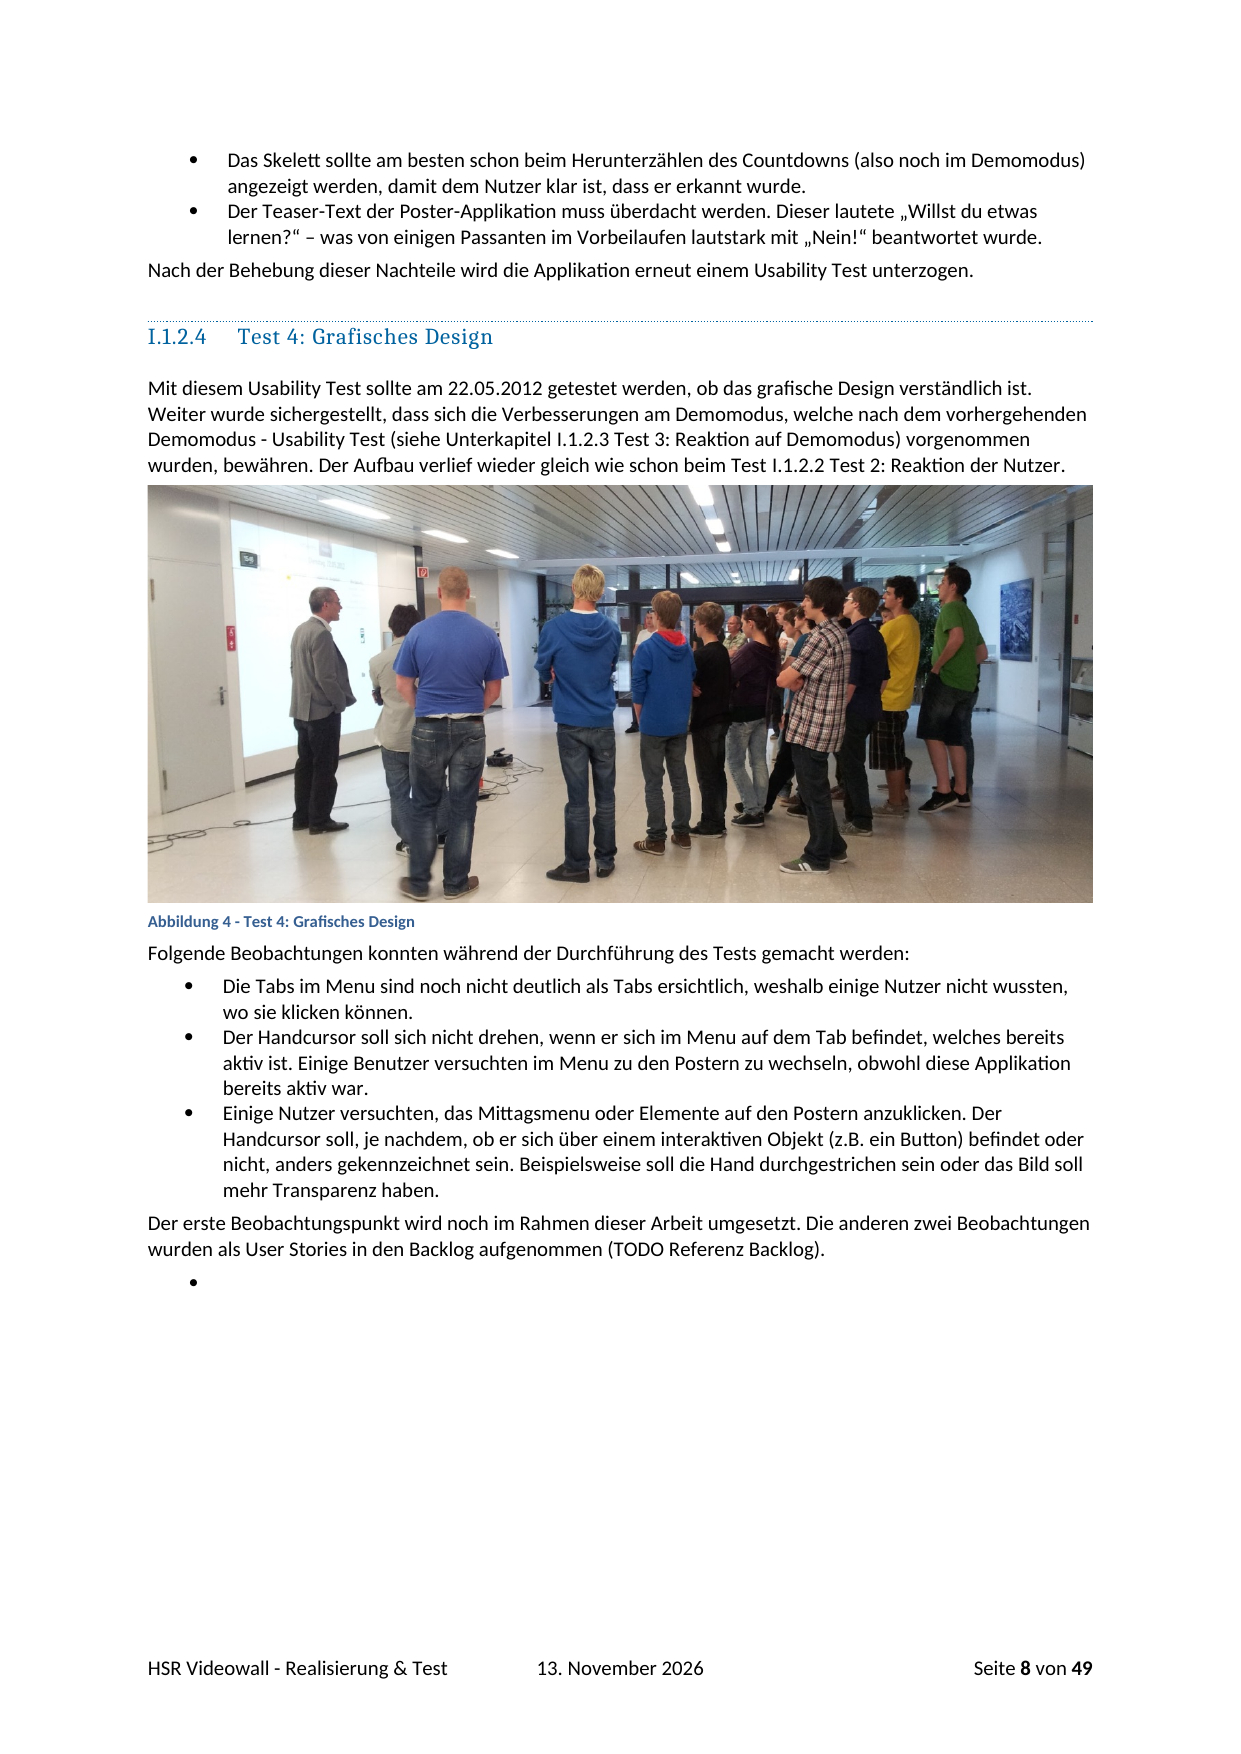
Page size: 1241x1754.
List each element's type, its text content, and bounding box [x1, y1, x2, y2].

text Mit diesem Usability Test sollte am 22.05.2012 getestet werden, ob das grafische Design verständlich ist. Weiter wurde sichergestellt, dass sich die Verbesserungen am Demomodus, welche nach dem vorhergehenden Demomodus - Usability Test (siehe Unterkapitel I.1.2.3 Test 3: Reaktion auf Demomodus) vorgenommen wurden, bewähren. Der Aufbau verlief wieder gleich wie schon beim Test I.1.2.2 Test 2: Reaktion der Nutzer. [148, 376, 1093, 477]
list Die Tabs im Menu sind noch nicht deutlich als Tabs ersichtlich, weshalb einige Nutzer nicht wussten, wo sie klicken können. [185, 973, 1093, 1024]
list Der Handcursor soll sich nicht drehen, wenn er sich im Menu auf dem Tab befindet, welches bereits aktiv ist. Einige Benutzer versuchten im Menu zu den Postern zu wechseln, obwohl diese Applikation bereits aktiv war. [185, 1024, 1093, 1101]
subtitle Test 4: Grafisches Design [148, 321, 1093, 351]
text Folgende Beobachtungen konnten während der Durchführung des Tests gemacht werden: [148, 940, 1093, 965]
list Der Teaser-Text der Poster-Applikation muss überdacht werden. Dieser lautete „Willst du etwas lernen?“ – was von einigen Passanten im Vorbeilaufen lautstark mit „Nein!“ beantwortet wurde. [190, 198, 1093, 249]
list Einige Nutzer versuchten, das Mittagsmenu oder Elemente auf den Postern anzuklicken. Der Handcursor soll, je nachdem, ob er sich über einem interaktiven Objekt (z.B. ein Button) befindet oder nicht, anders gekennzeichnet sein. Beispielsweise soll die Hand durchgestrichen sein oder das Bild soll mehr Transparenz haben. [185, 1101, 1093, 1202]
text Nach der Behebung dieser Nachteile wird die Applikation erneut einem Usability Test unterzogen. [148, 258, 1093, 283]
text Abbildung 4 - Test 4: Grafisches Design [148, 911, 1093, 931]
list Das Skelett sollte am besten schon beim Herunterzählen des Countdowns (also noch im Demomodus) angezeigt werden, damit dem Nutzer klar ist, dass er erkannt wurde. [190, 148, 1093, 198]
text Der erste Beobachtungspunkt wird noch im Rahmen dieser Arbeit umgesetzt. Die anderen zwei Beobachtungen wurden als User Stories in den Backlog aufgenommen (TODO Referenz Backlog). [148, 1211, 1093, 1261]
picture [147, 485, 1093, 903]
